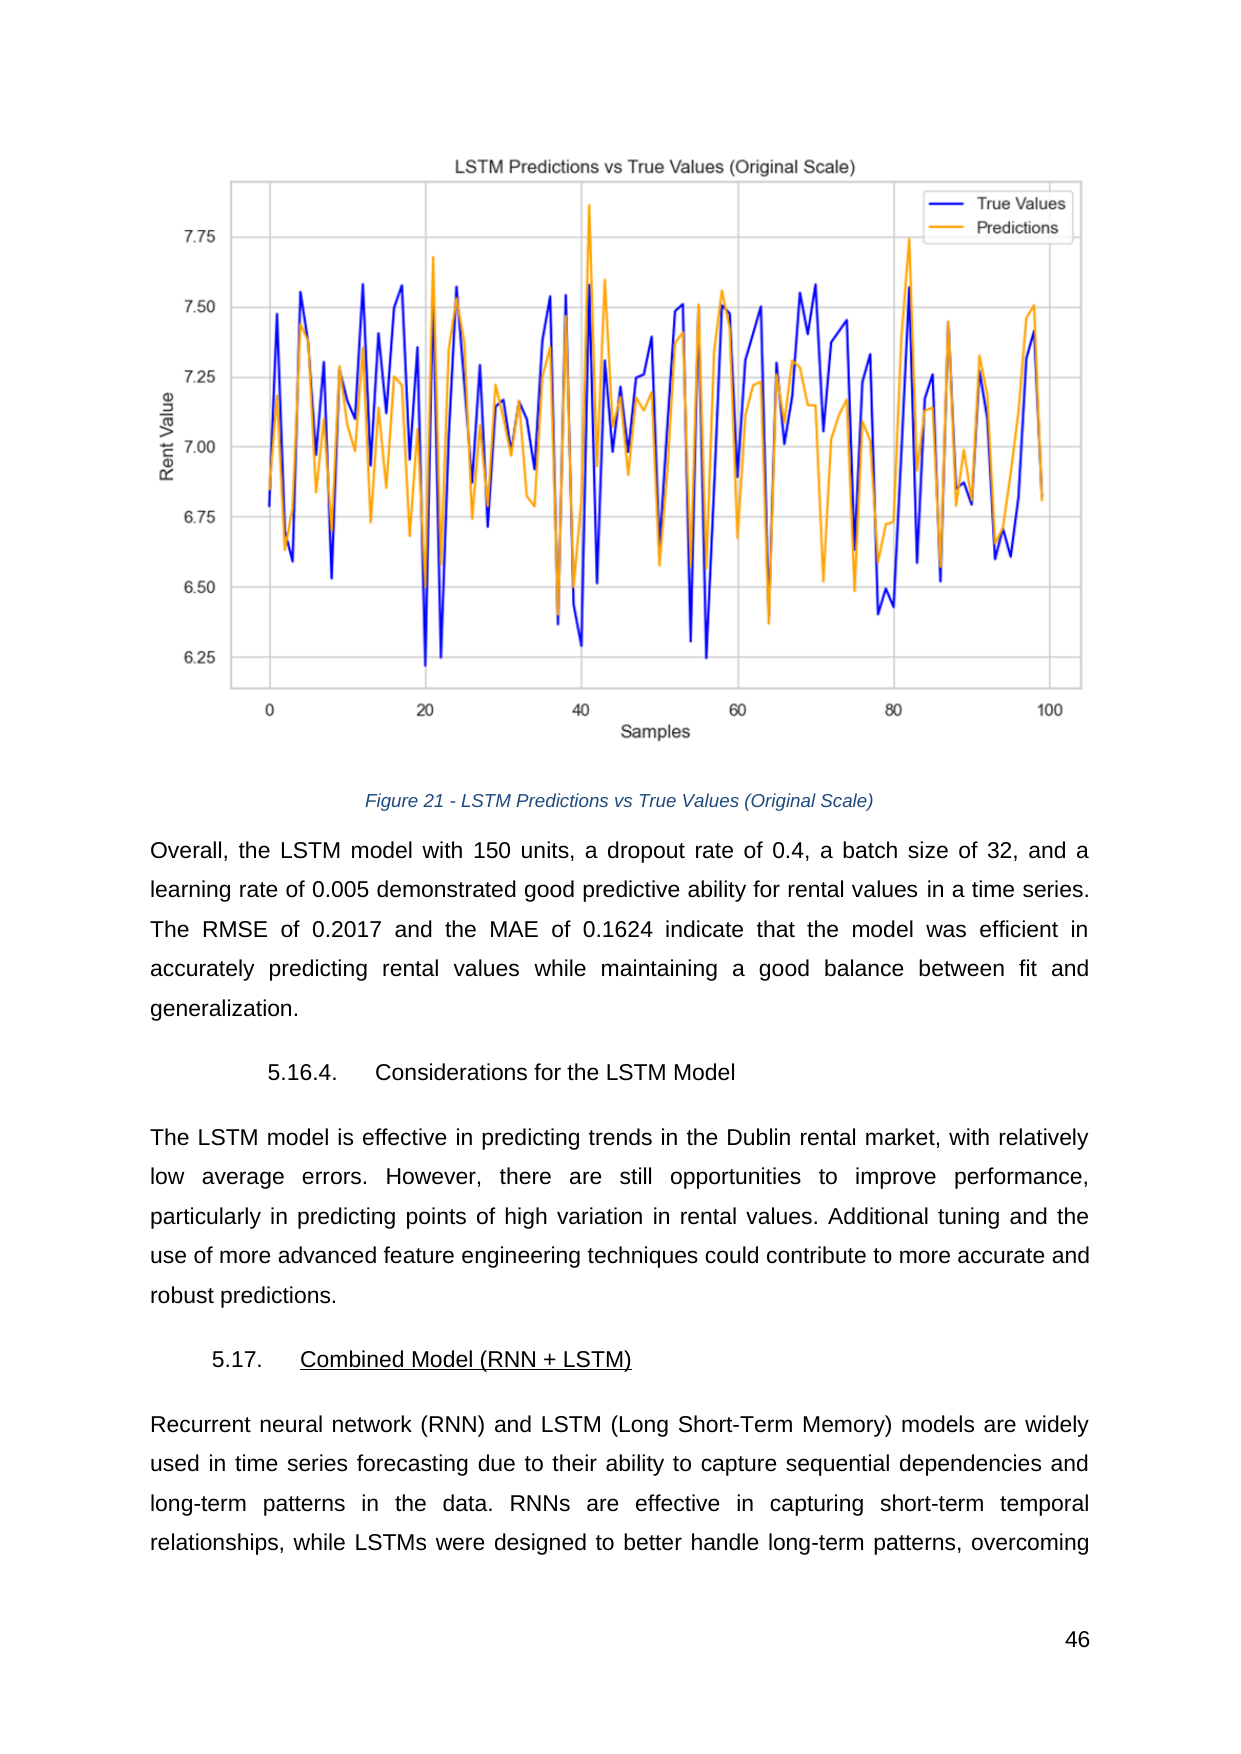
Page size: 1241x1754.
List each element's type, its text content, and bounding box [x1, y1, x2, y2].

picture [150, 150, 1091, 752]
text Figure 21 - LSTM Predictions vs True Values (Original Scale) [150, 790, 1090, 812]
subtitle Combined Model (RNN + LSTM) [262, 1346, 1090, 1372]
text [150, 1411, 1090, 1555]
text The LSTM model is effective in predicting trends in the Dublin rental market, with relatively low average errors. However, there are still opportunities to improve performance, particularly in predicting points of high variation in rental values. Additional tuning and the use of more advanced feature engineering techniques could contribute to more accurate and robust predictions. [150, 1124, 1090, 1308]
text Overall, the LSTM model with 150 units, a dropout rate of 0.4, a batch size of 32, and a learning rate of 0.005 demonstrated good predictive ability for rental values ​​in a time series. The RMSE of 0.2017 and the MAE of 0.1624 indicate that the model was efficient in accurately predicting rental values ​​while maintaining a good balance between fit and generalization. [150, 837, 1090, 1021]
subtitle Considerations for the LSTM Model [337, 1059, 1090, 1086]
